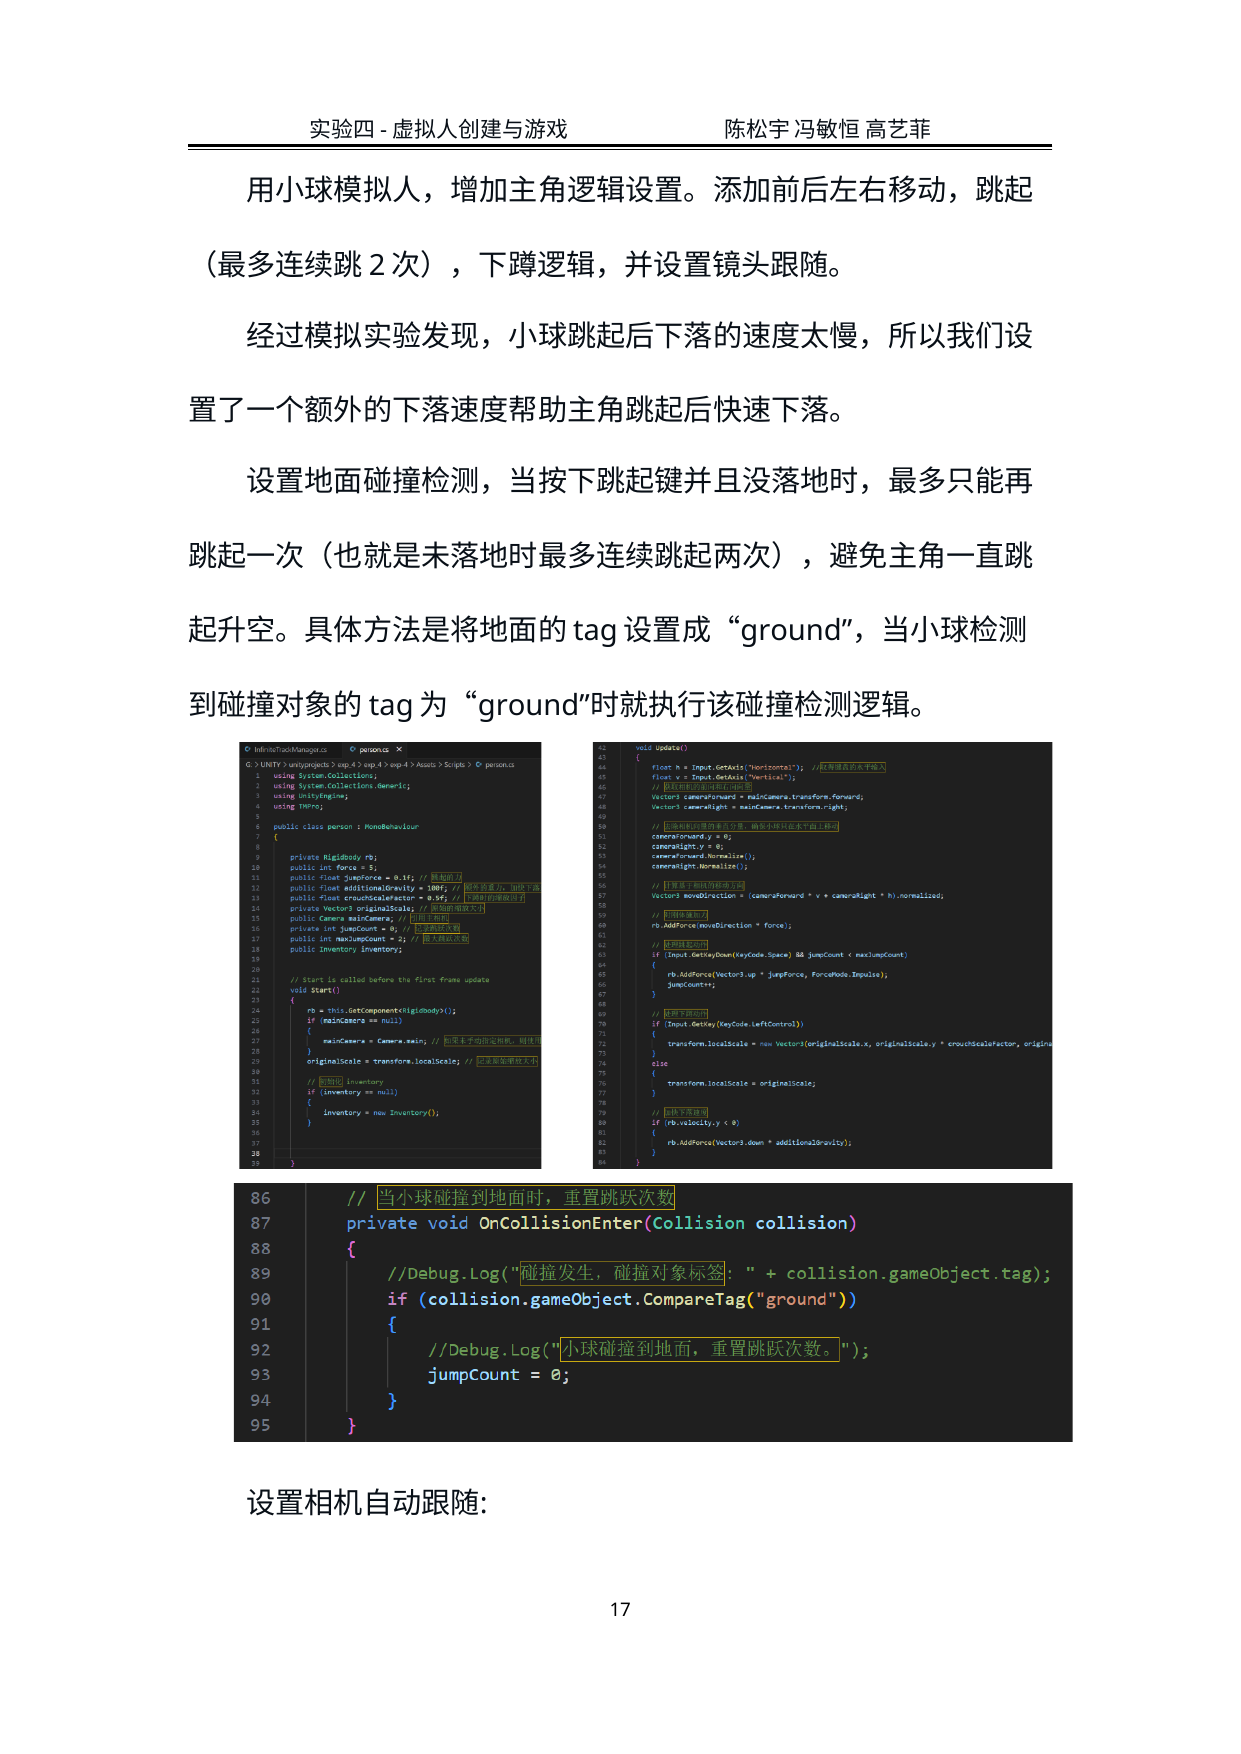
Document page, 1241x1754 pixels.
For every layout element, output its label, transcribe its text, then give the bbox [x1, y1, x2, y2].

text 经过模拟实验发现，小球跳起后下落的速度太慢，所以我们设置了一个额外的下落速度帮助主角跳起后快速下落。 [188, 302, 1052, 439]
picture [592, 742, 1053, 1169]
text 用小球模拟人，增加主角逻辑设置。添加前后左右移动，跳起（最多连续跳2次），下蹲逻辑，并设置镜头跟随。 [188, 157, 1052, 294]
text 设置相机自动跟随: [188, 1470, 1052, 1532]
picture [239, 742, 542, 1169]
text 设置地面碰撞检测，当按下跳起键并且没落地时，最多只能再跳起一次（也就是未落地时最多连续跳起两次），避免主角一直跳起升空。具体方法是将地面的tag设置成“ground”，当小球检测到碰撞对象的tag为“ground”时就执行该碰撞检测逻辑。 [188, 448, 1052, 734]
picture [233, 1183, 1073, 1442]
table_header [541, 743, 1052, 1183]
table_header [188, 743, 541, 1184]
